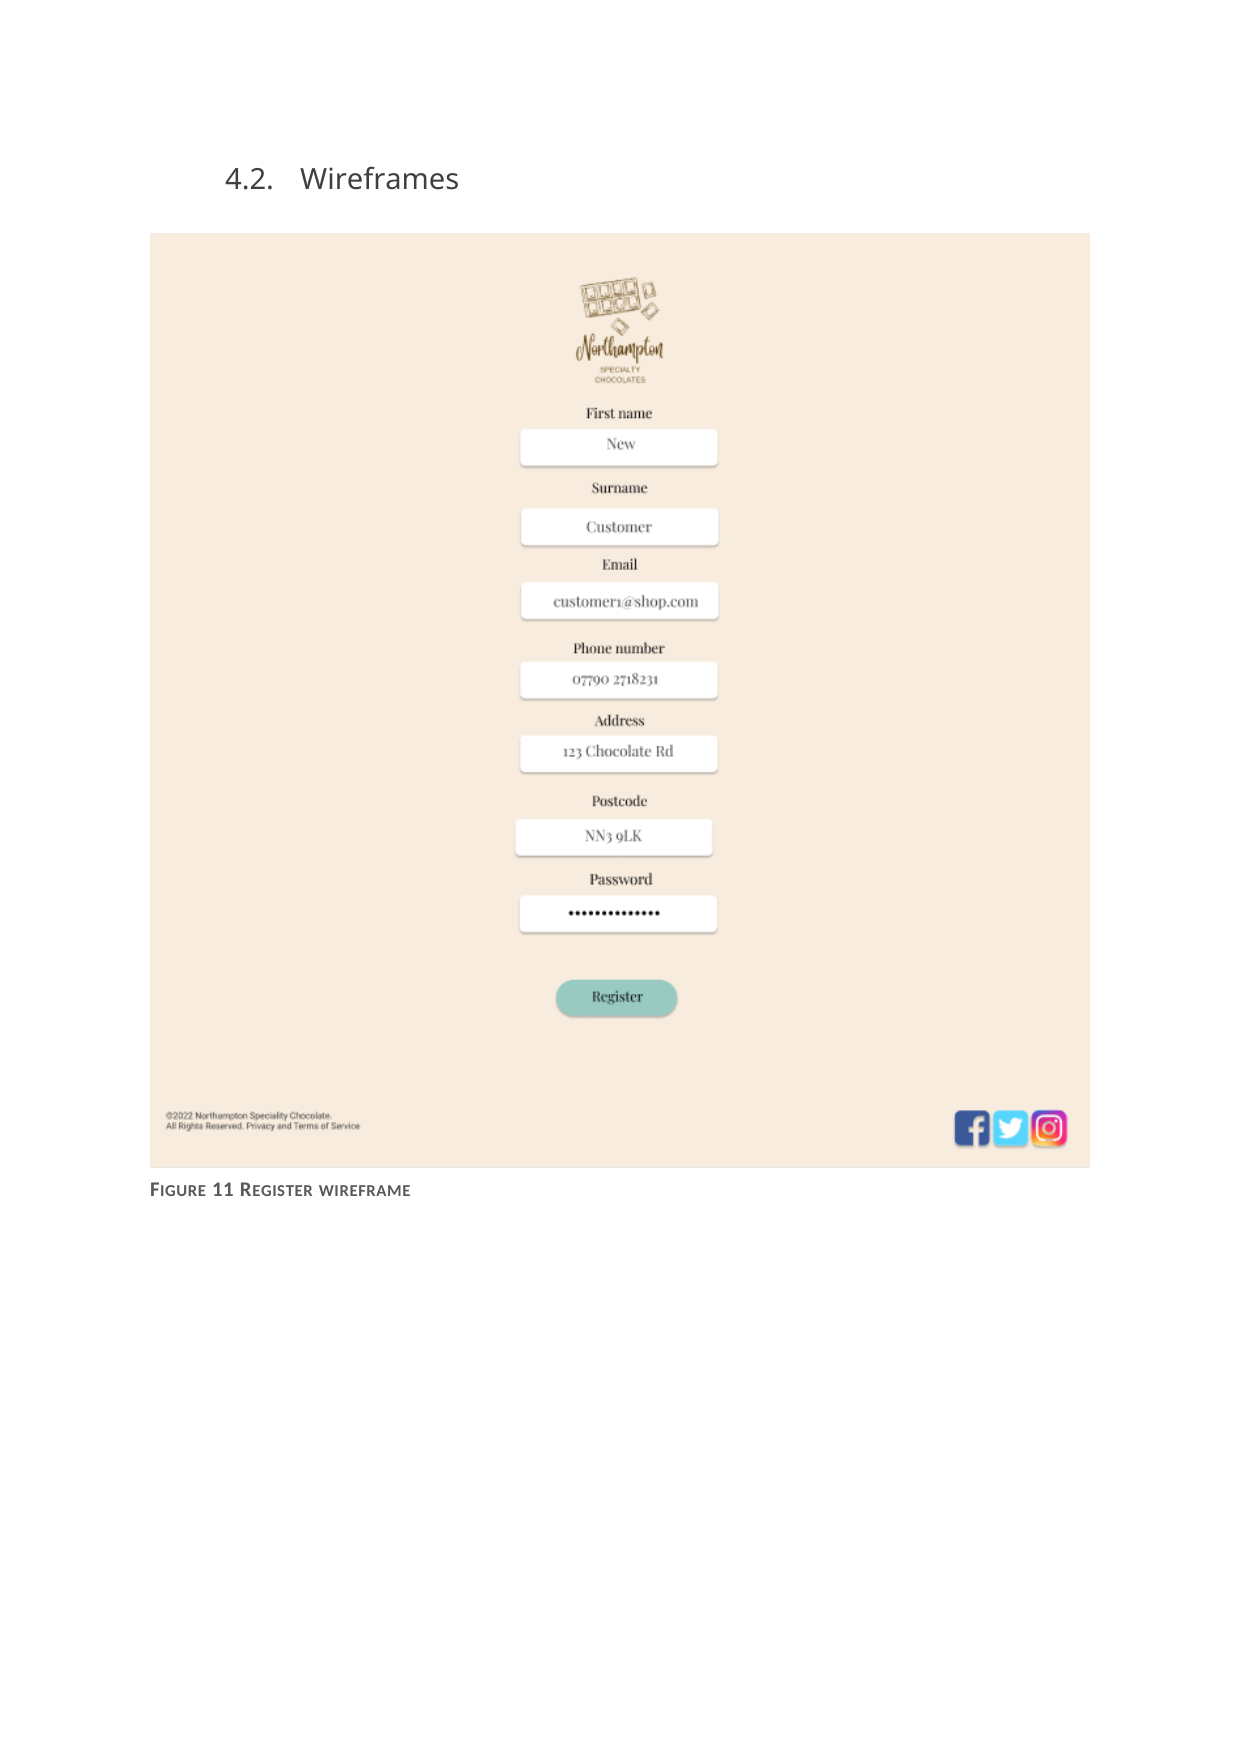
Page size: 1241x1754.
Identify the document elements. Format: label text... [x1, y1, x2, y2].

subtitle Wireframes [225, 158, 1090, 198]
picture [149, 233, 1091, 1168]
